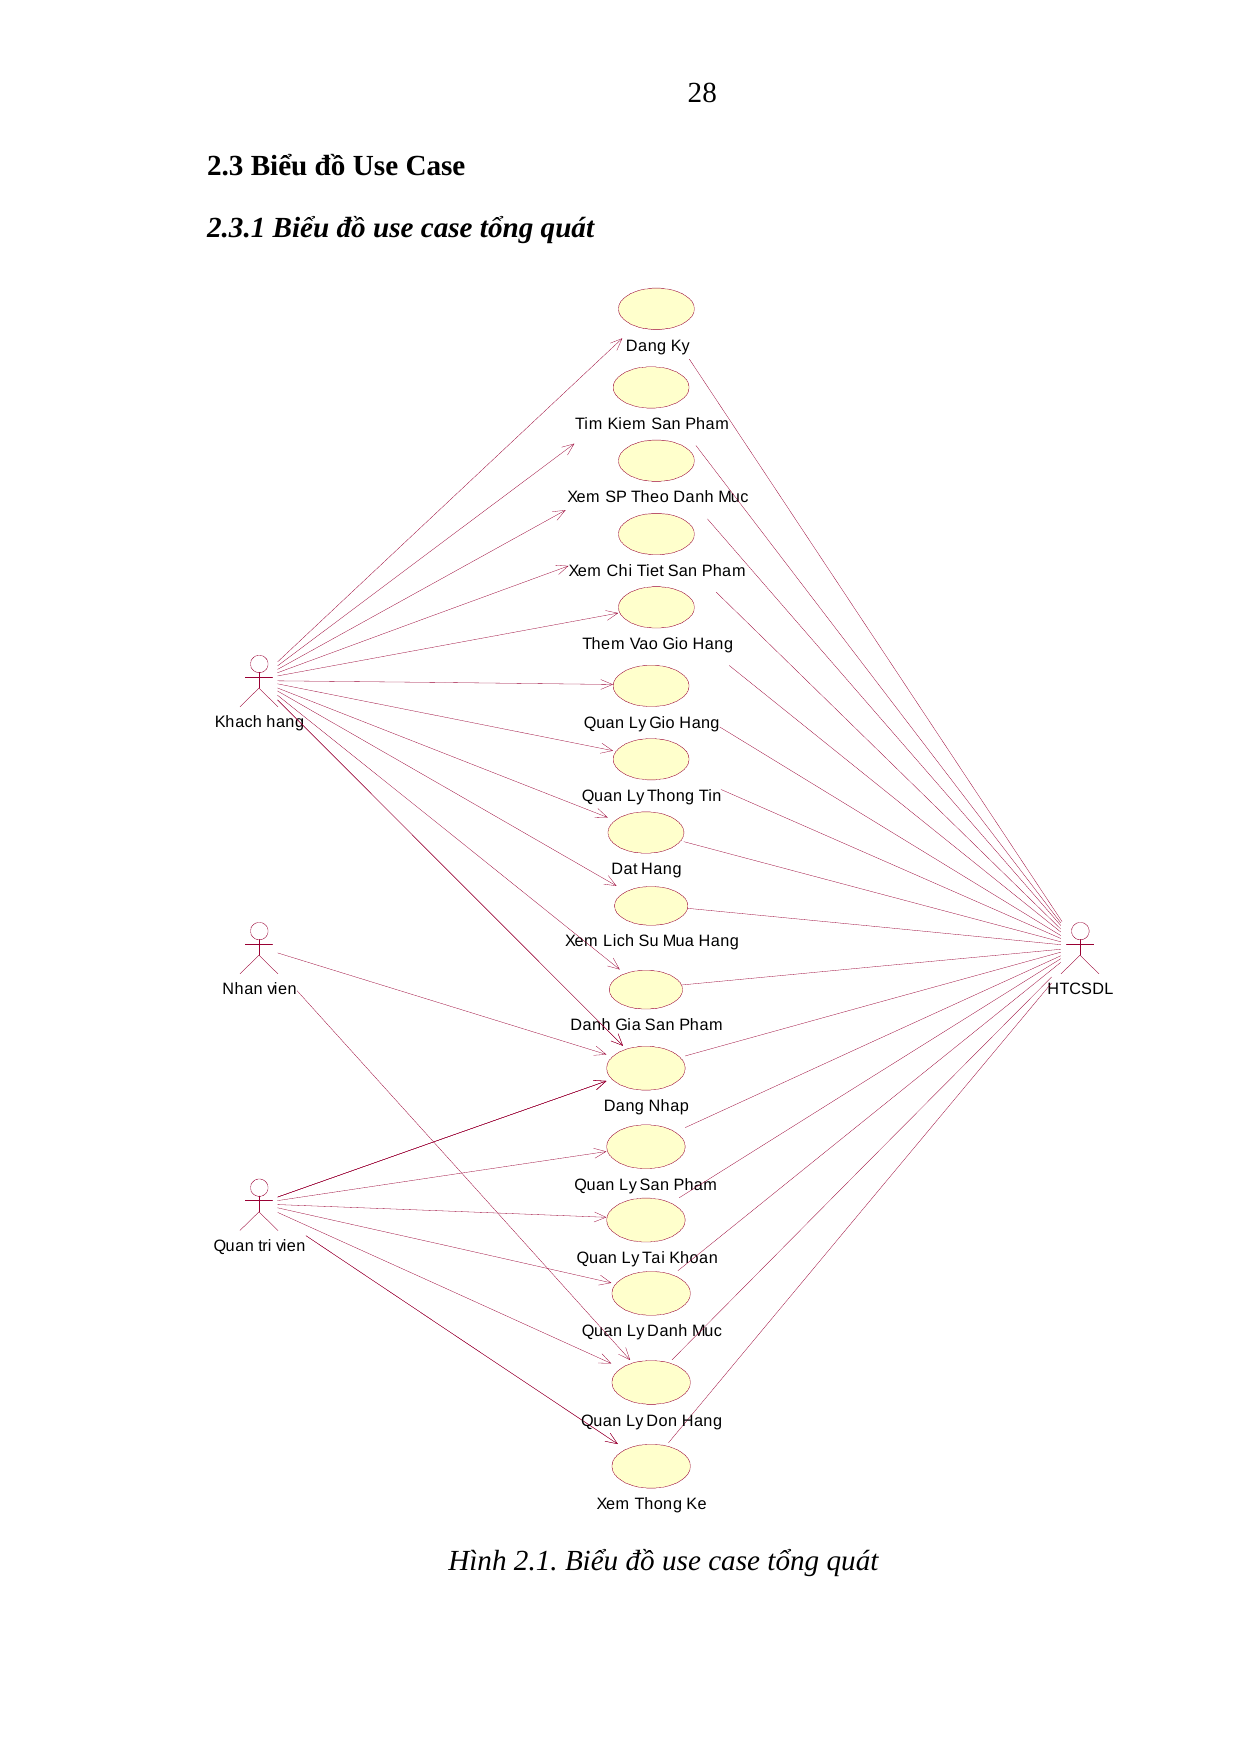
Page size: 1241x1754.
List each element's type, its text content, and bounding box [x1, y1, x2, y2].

subtitle Biểu đồ use case tổng quát [207, 211, 1122, 244]
subtitle Biểu đồ Use Case [207, 148, 1122, 181]
